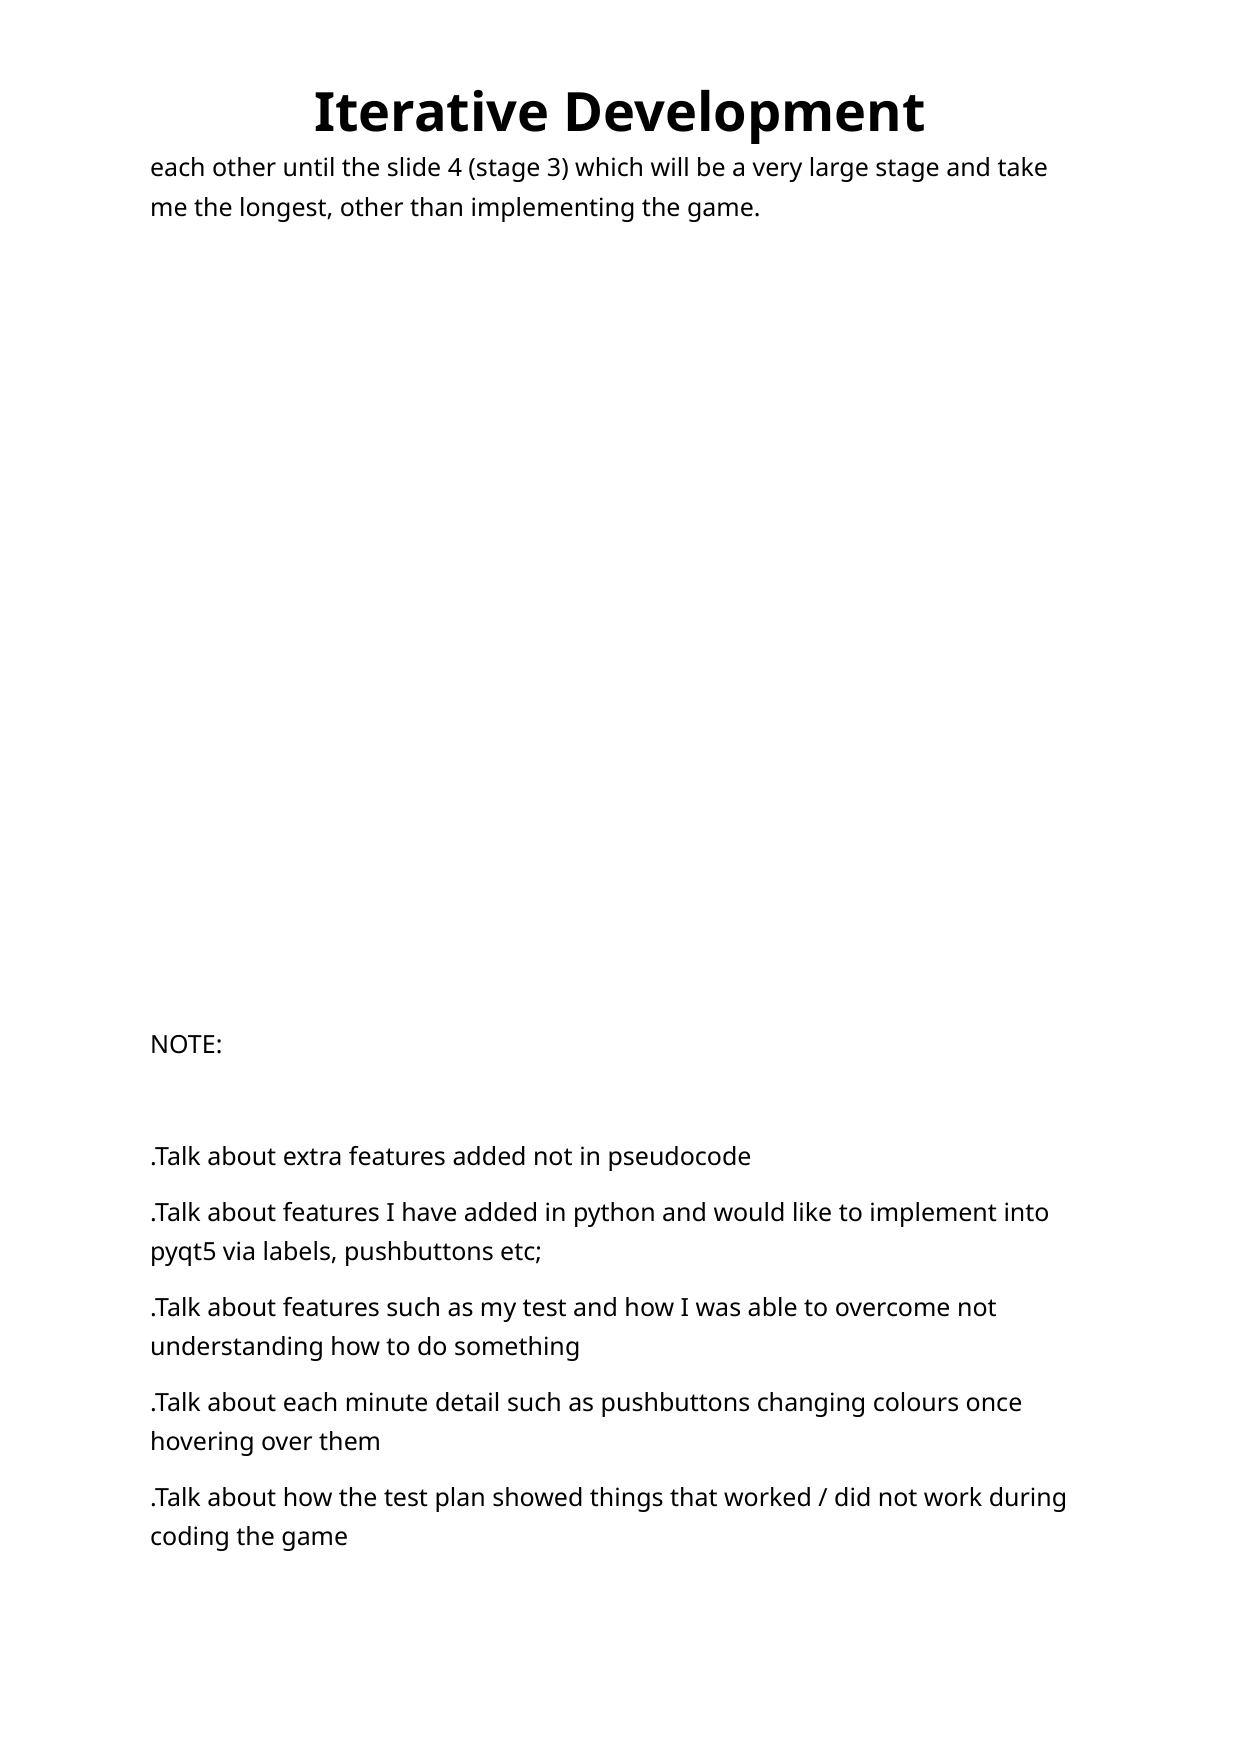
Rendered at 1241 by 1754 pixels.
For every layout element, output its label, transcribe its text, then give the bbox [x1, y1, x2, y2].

text .Talk about features I have added in python and would like to implement into pyqt5 via labels, pushbuttons etc; [150, 1194, 1090, 1267]
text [150, 150, 1090, 223]
text .Talk about features such as my test and how I was able to overcome not understanding how to do something [150, 1289, 1090, 1362]
text .Talk about each minute detail such as pushbuttons changing colours once hovering over them [150, 1384, 1090, 1457]
text .Talk about how the test plan showed things that worked / did not work during coding the game [150, 1479, 1090, 1552]
text .Talk about extra features added not in pseudocode [150, 1138, 1090, 1172]
text NOTE: [150, 1027, 1090, 1061]
